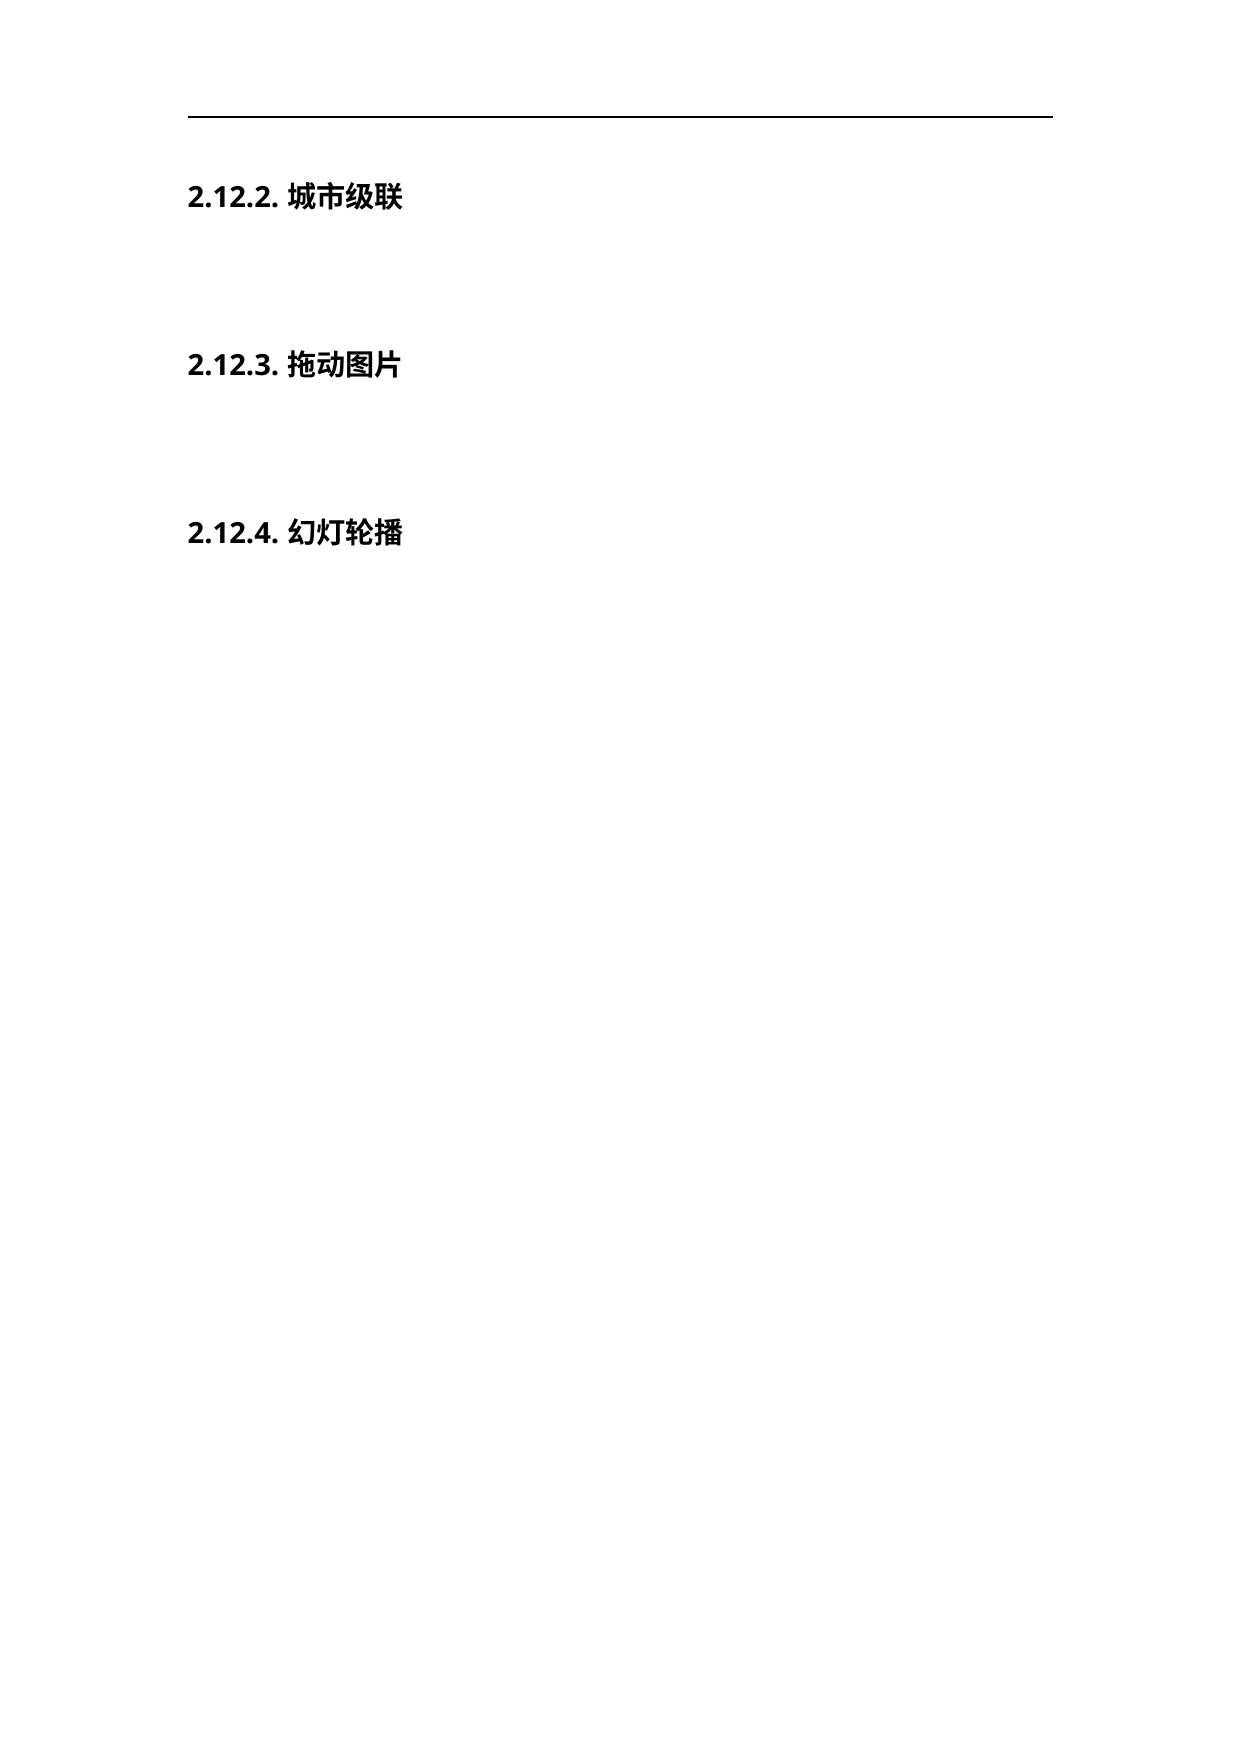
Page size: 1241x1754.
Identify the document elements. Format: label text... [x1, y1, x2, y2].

subtitle 城市级联 [187, 162, 1053, 227]
subtitle 幻灯轮播 [187, 498, 1053, 563]
subtitle 拖动图片 [187, 330, 1053, 395]
